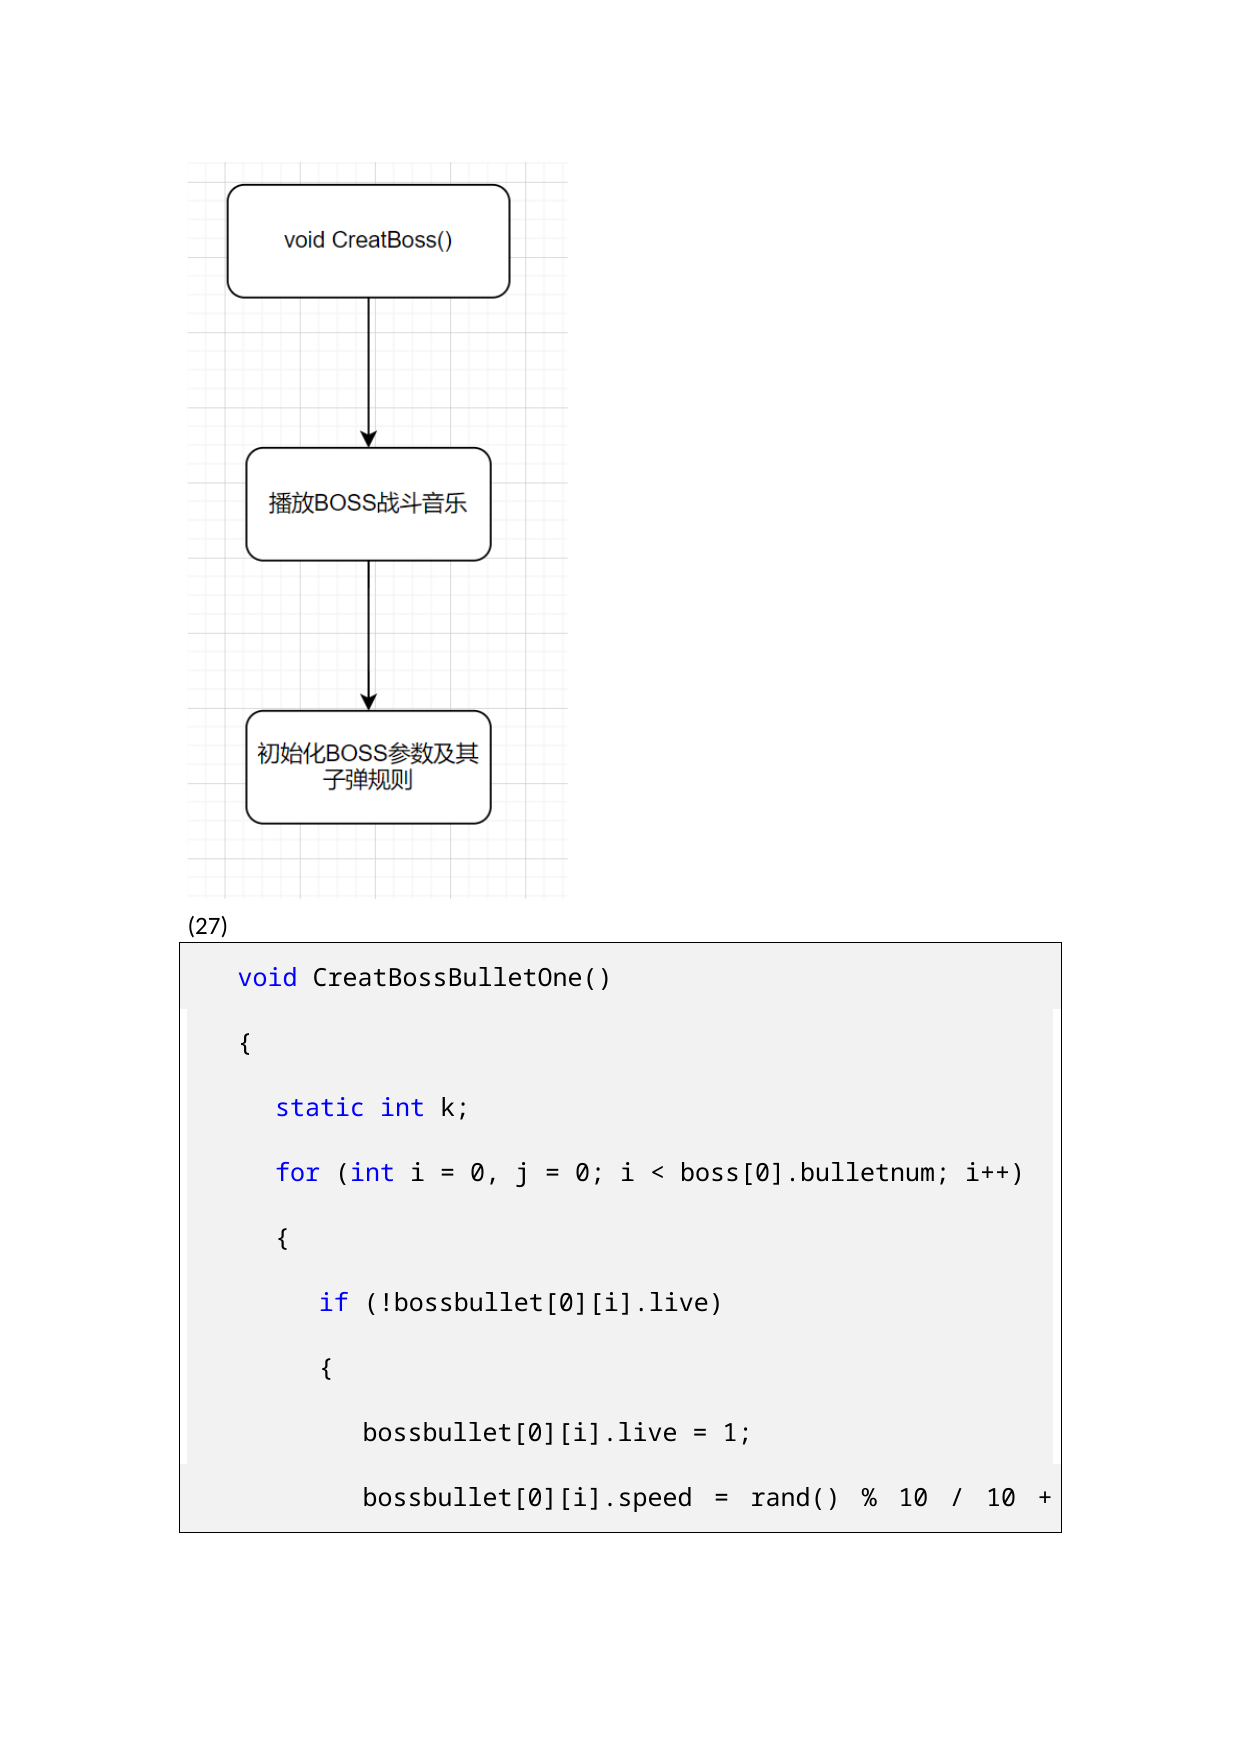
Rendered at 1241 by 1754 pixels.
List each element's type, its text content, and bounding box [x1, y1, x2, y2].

text (27) [187, 909, 1053, 942]
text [180, 1462, 1061, 1532]
picture [187, 162, 568, 899]
text static int k; [187, 1074, 1053, 1139]
text { [187, 1009, 1053, 1074]
text void CreatBossBulletOne() [180, 943, 1061, 1009]
text { [187, 1204, 1053, 1269]
text if (!bossbullet[0][i].live) [187, 1269, 1053, 1334]
text bossbullet[0][i].live = 1; [187, 1399, 1053, 1462]
text for (int i = 0, j = 0; i < boss[0].bulletnum; i++) [187, 1139, 1053, 1204]
text { [187, 1334, 1053, 1399]
